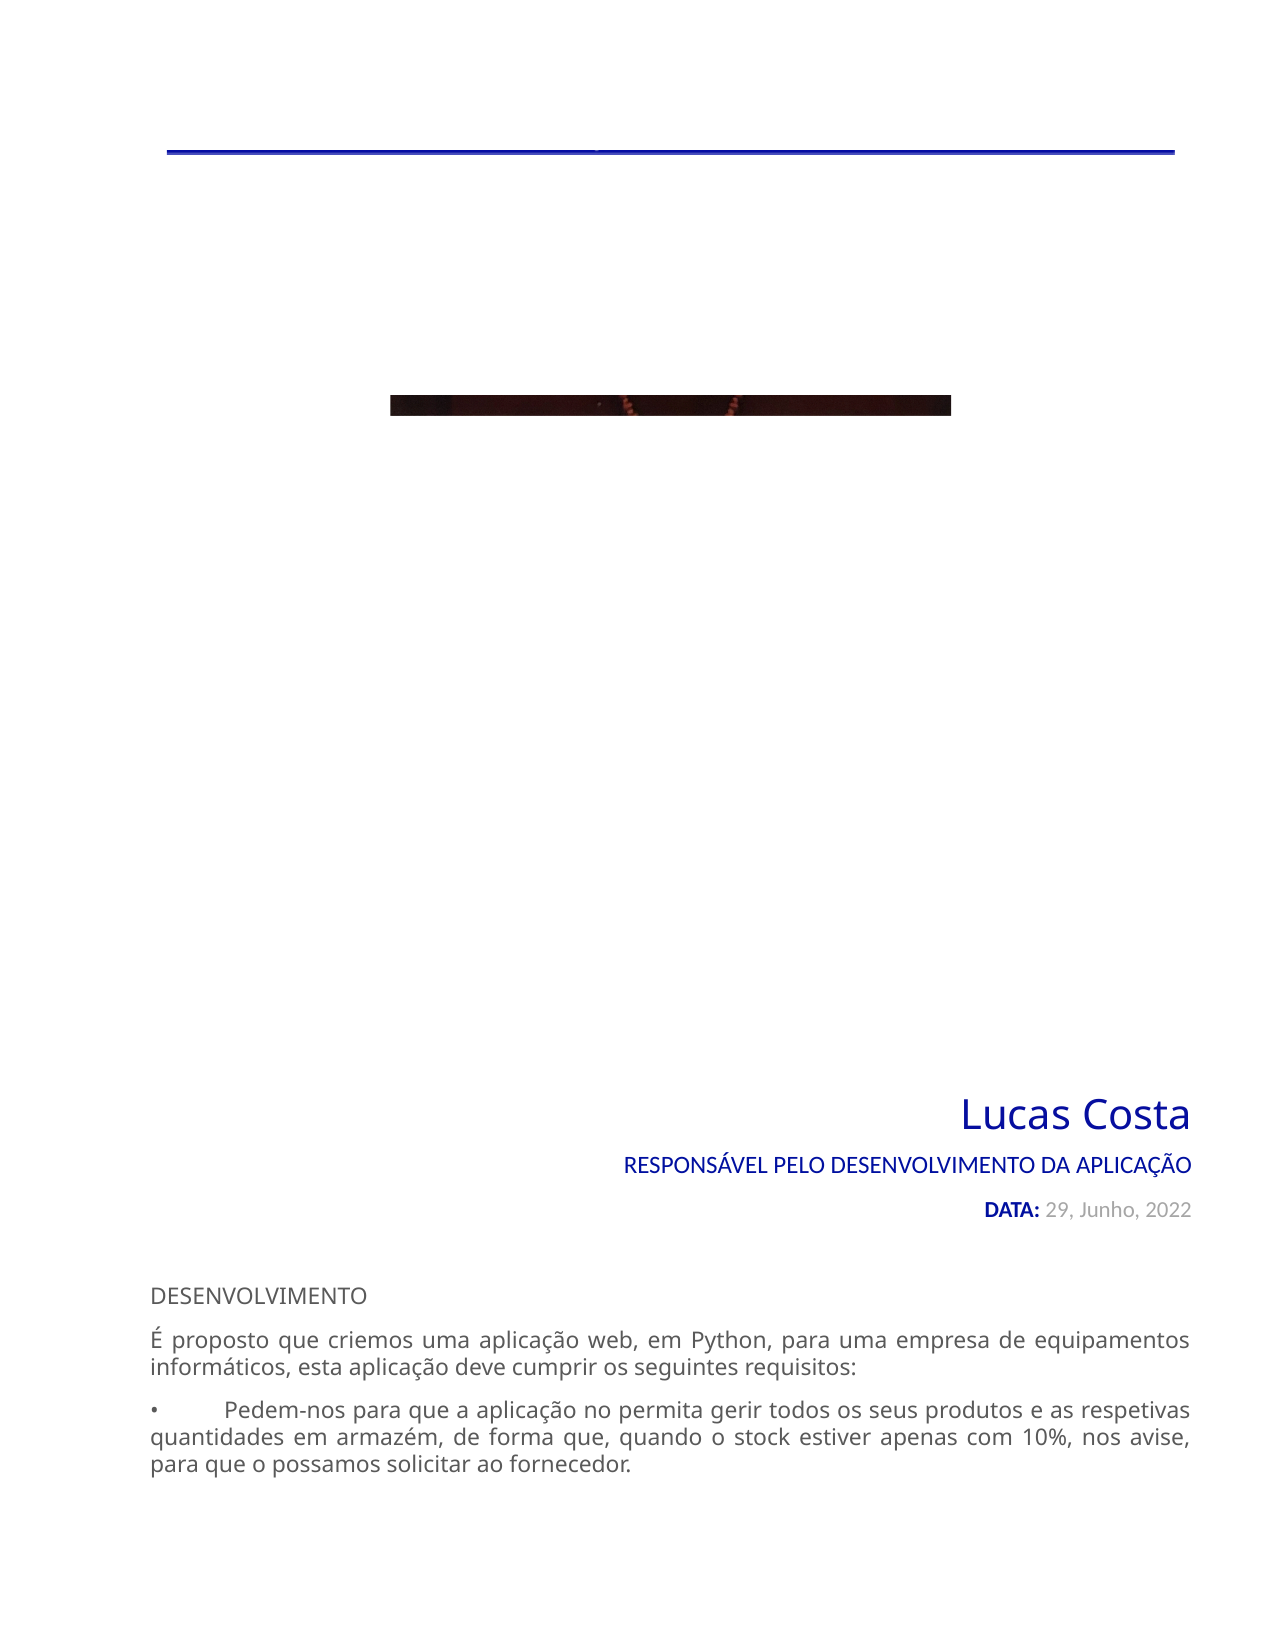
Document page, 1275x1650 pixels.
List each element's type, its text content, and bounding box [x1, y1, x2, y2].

list Pedem-nos para que a aplicação no permita gerir todos os seus produtos e as respetivas quantidades em armazém, de forma que, quando o stock estiver apenas com 10%, nos avise, para que o possamos solicitar ao fornecedor. [150, 1397, 1192, 1478]
text DATA: 29, Junho, 2022 [150, 1196, 1192, 1222]
text DESENVOLVIMENTO [150, 1283, 1192, 1310]
text É proposto que criemos uma aplicação web, em Python, para uma empresa de equipamentos informáticos, esta aplicação deve cumprir os seguintes requisitos: [150, 1326, 1192, 1380]
text RESPONSÁVEL PELO DESENVOLVIMENTO DA APLICAÇÃO [150, 1152, 1192, 1179]
text Lucas Costa [150, 1108, 1192, 1135]
